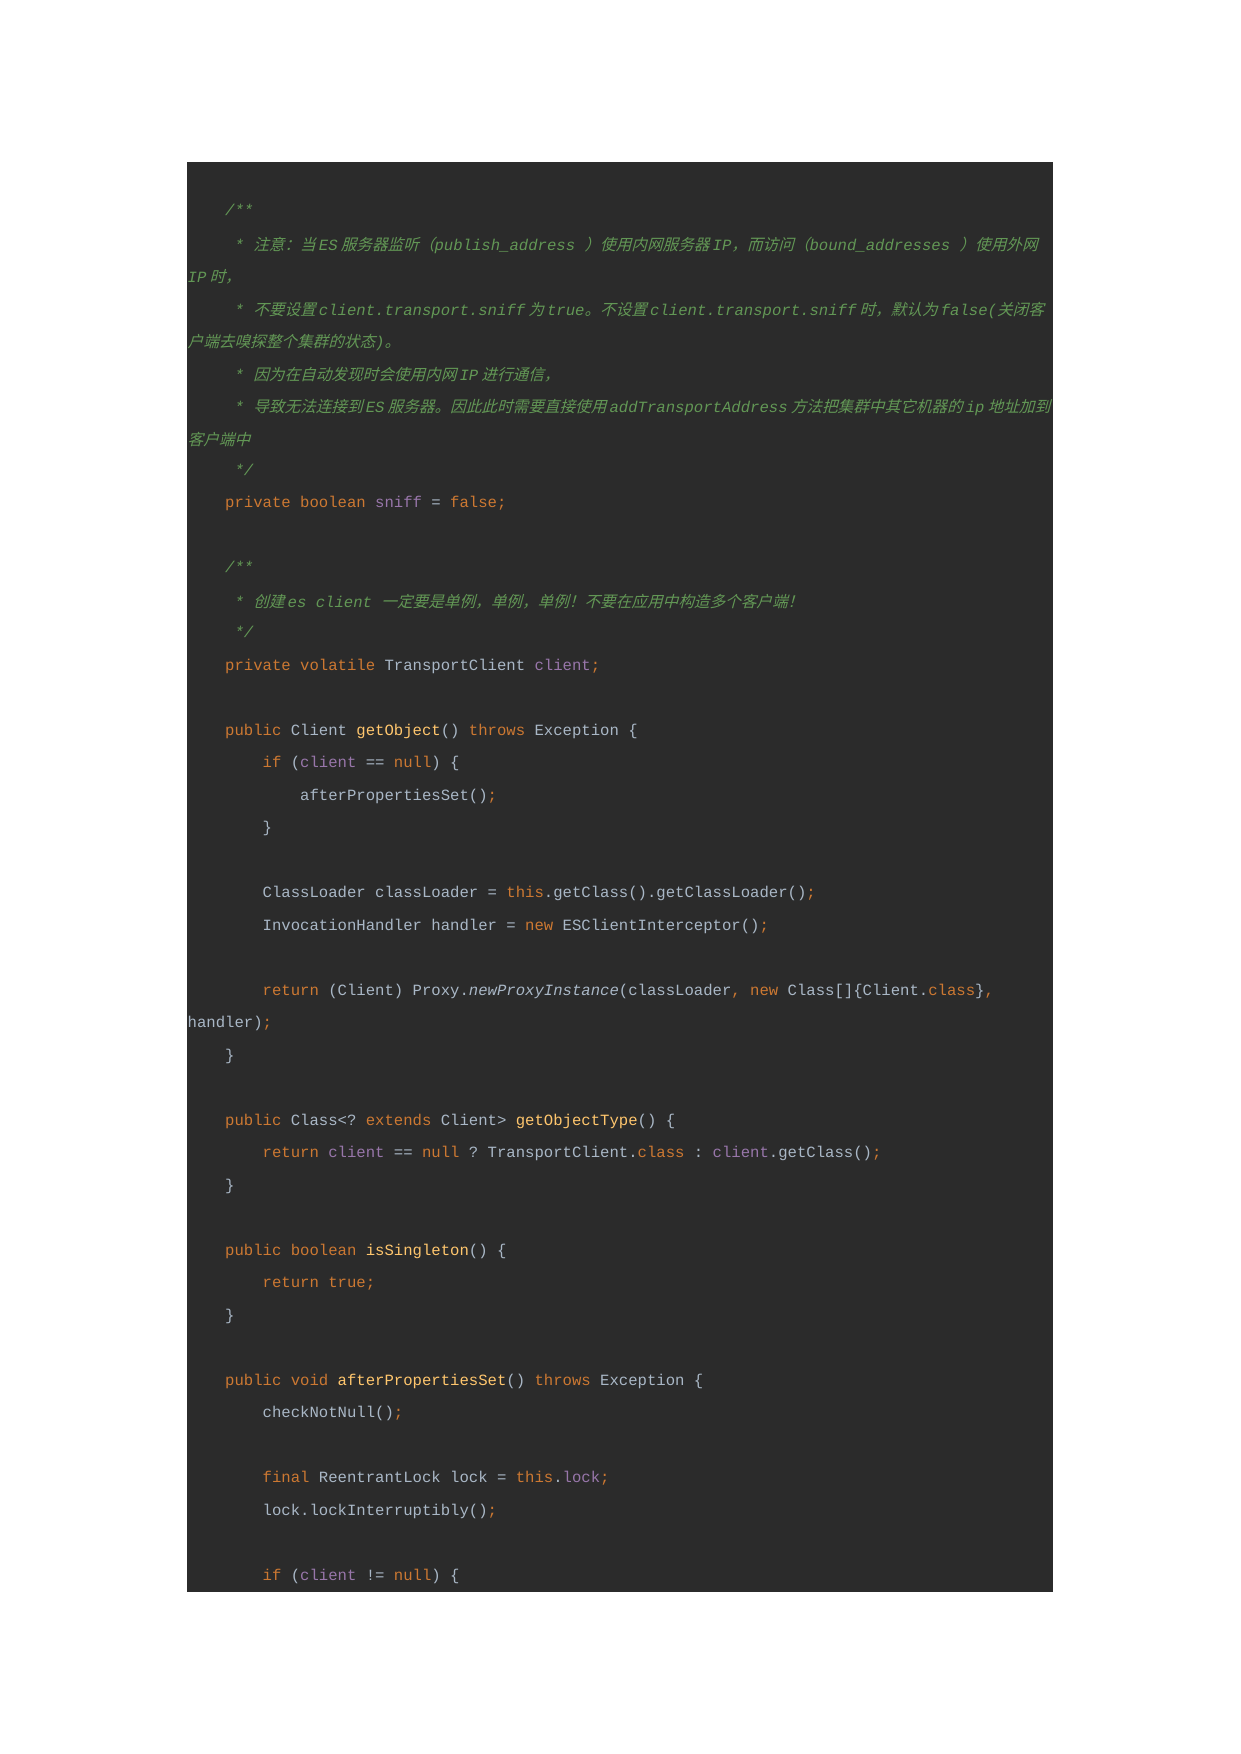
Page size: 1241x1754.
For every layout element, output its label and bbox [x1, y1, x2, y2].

text [187, 162, 1053, 1592]
